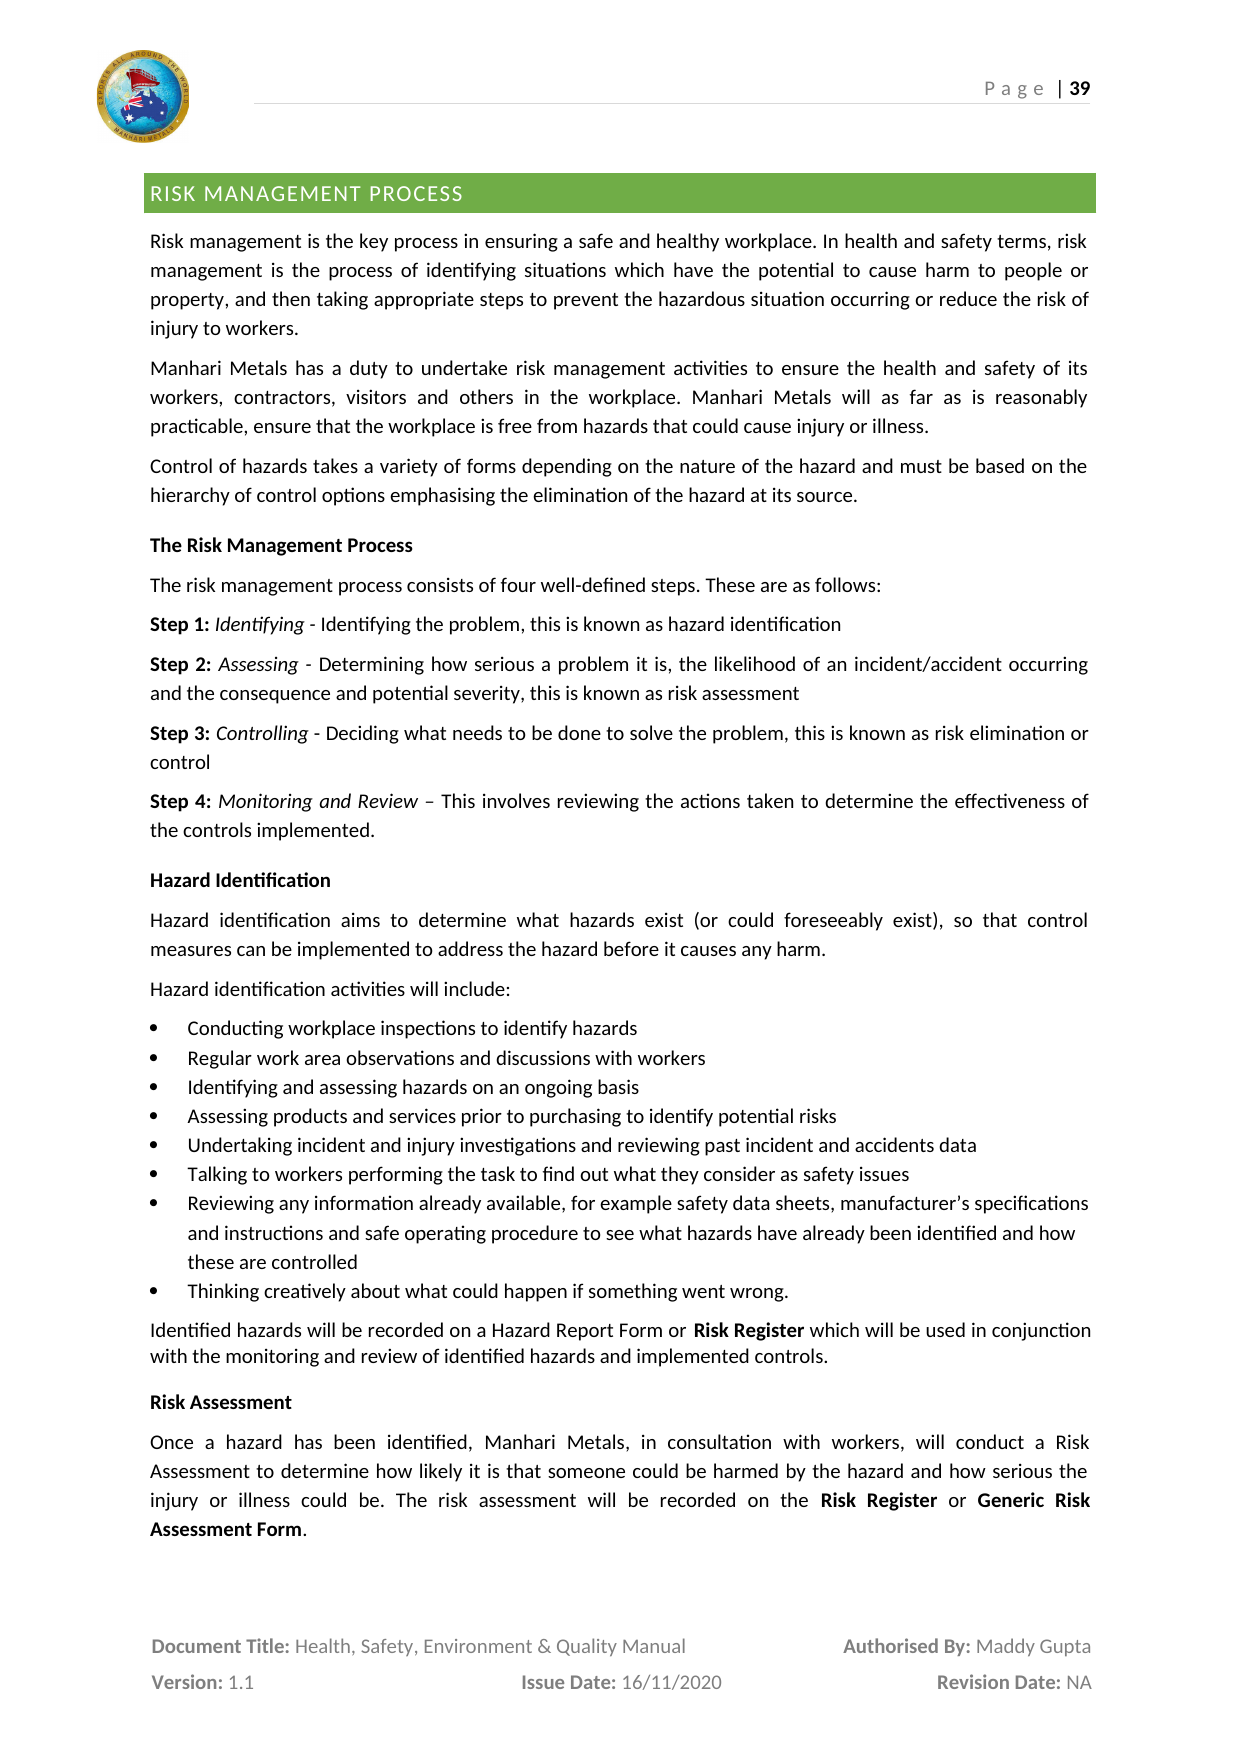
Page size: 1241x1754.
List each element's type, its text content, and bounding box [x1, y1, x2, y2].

list Regular work area observations and discussions with workers [150, 1045, 1090, 1070]
subtitle RISK MANAGEMENT PROCESS [150, 179, 1090, 207]
list Reviewing any information already available, for example safety data sheets, manufacturer’s specifications and instructions and safe operating procedure to see what hazards have already been identified and how these are controlled [150, 1191, 1090, 1274]
text Risk Assessment [150, 1389, 1090, 1415]
list Conducting workplace inspections to identify hazards [150, 1016, 1090, 1041]
text Hazard Identification [150, 868, 1090, 893]
text Step 3: Controlling - Deciding what needs to be done to solve the problem, this is known as risk elimination or control [150, 720, 1090, 774]
text Once a hazard has been identified, Manhari Metals, in consultation with workers, will conduct a Risk Assessment to determine how likely it is that someone could be harmed by the hazard and how serious the injury or illness could be. The risk assessment will be recorded on the Risk Register or Generic Risk Assessment Form. [150, 1429, 1090, 1542]
list Thinking creatively about what could happen if something went wrong. [150, 1278, 1090, 1303]
list Undertaking incident and injury investigations and reviewing past incident and accidents data [150, 1132, 1090, 1158]
text Hazard identification aims to determine what hazards exist (or could foreseeably exist), so that control measures can be implemented to address the hazard before it causes any harm. [150, 907, 1090, 962]
list Talking to workers performing the task to find out what they consider as safety issues [150, 1161, 1090, 1187]
text Hazard identification activities will include: [150, 976, 1090, 1001]
list Identifying and assessing hazards on an ongoing basis [150, 1074, 1090, 1099]
text Step 4: Monitoring and Review – This involves reviewing the actions taken to determine the effectiveness of the controls implemented. [150, 788, 1090, 843]
text The risk management process consists of four well-defined steps. These are as follows: [150, 572, 1090, 597]
text The Risk Management Process [150, 532, 1090, 558]
text Risk management is the key process in ensuring a safe and healthy workplace. In health and safety terms, risk management is the process of identifying situations which have the potential to cause harm to people or property, and then taking appropriate steps to prevent the hazardous situation occurring or reduce the risk of injury to workers. [150, 228, 1090, 341]
text Control of hazards takes a variety of forms depending on the nature of the hazard and must be based on the hierarchy of control options emphasising the elimination of the hazard at its source. [150, 453, 1090, 508]
list Assessing products and services prior to purchasing to identify potential risks [150, 1103, 1090, 1128]
text Manhari Metals has a duty to undertake risk management activities to ensure the health and safety of its workers, contractors, visitors and others in the workplace. Manhari Metals will as far as is reasonably practicable, ensure that the workplace is free from hazards that could cause injury or illness. [150, 355, 1090, 439]
text Step 1: Identifying - Identifying the problem, this is known as hazard identification [150, 611, 1090, 637]
text Identified hazards will be recorded on a Hazard Report Form or Risk Register which will be used in conjunction with the monitoring and review of identified hazards and implemented controls. [150, 1318, 1093, 1368]
text Step 2: Assessing - Determining how serious a problem it is, the likelihood of an incident/accident occurring and the consequence and potential severity, this is known as risk assessment [150, 651, 1090, 706]
